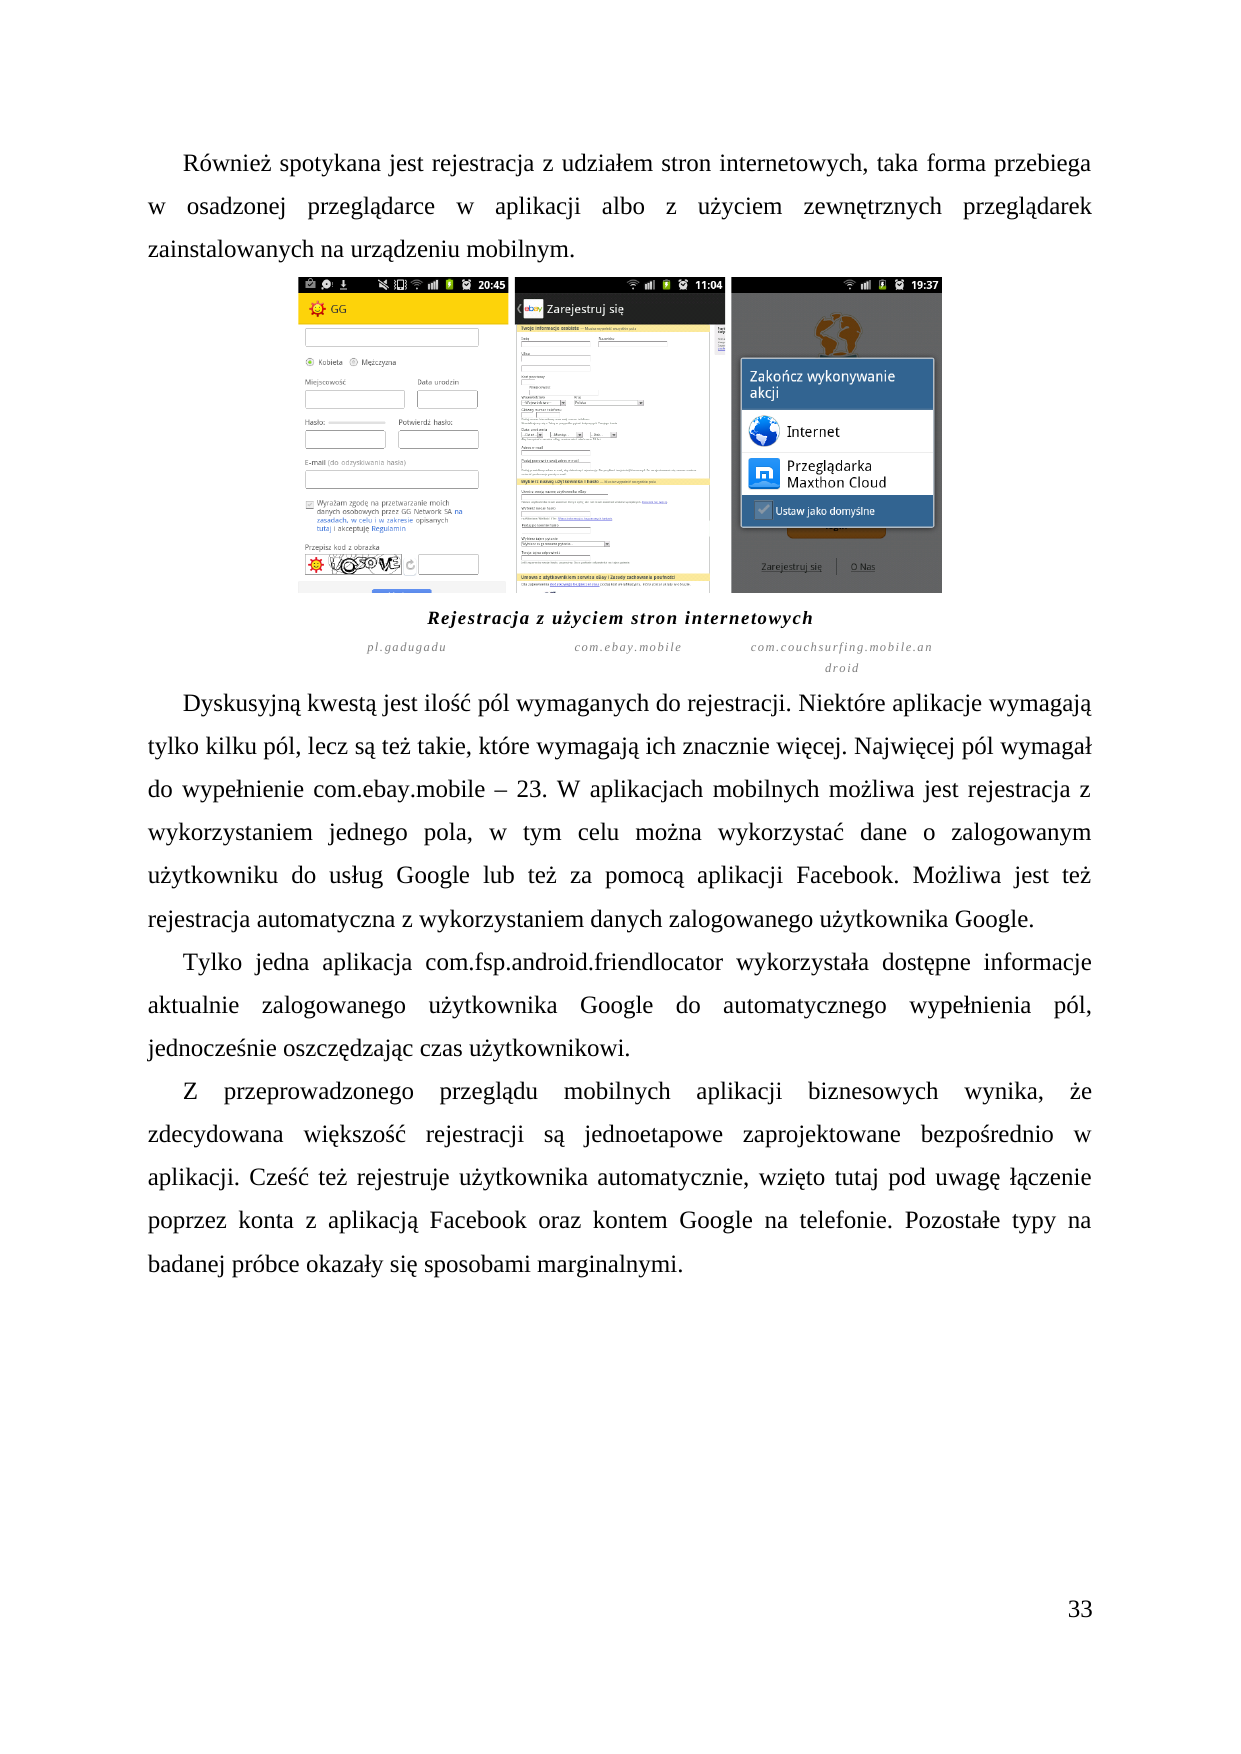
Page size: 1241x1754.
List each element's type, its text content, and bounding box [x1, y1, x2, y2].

picture [731, 277, 942, 593]
subtitle Rejestracja z użyciem stron internetowych [148, 607, 1092, 629]
picture [514, 277, 726, 593]
table_header com.ebay.mobile [517, 639, 738, 688]
text Dyskusyjną kwestą jest ilość pól wymaganych do rejestracji. Niektóre aplikacje wymagają tylko kilku pól, lecz są też takie, które wymagają ich znacznie więcej. Najwięcej pól wymagał do wypełnienie com.ebay.mobile – 23. W aplikacjach mobilnych możliwa jest rejestracja z wykorzystaniem jednego pola, w tym celu można wykorzystać dane o zalogowanym użytkowniku do usług Google lub też za pomocą aplikacji Facebook. Możliwa jest też rejestracja automatyczna z wykorzystaniem danych zalogowanego użytkownika Google. [148, 688, 1092, 932]
picture [298, 277, 509, 593]
table_header com.couchsurfing.mobile.android [738, 639, 945, 688]
text Również spotykana jest rejestracja z udziałem stron internetowych, taka forma przebiega w osadzonej przeglądarce w aplikacji albo z użyciem zewnętrznych przeglądarek zainstalowanych na urządzeniu mobilnym. [148, 148, 1092, 263]
text Tylko jedna aplikacja com.fsp.android.friendlocator wykorzystała dostępne informacje aktualnie zalogowanego użytkownika Google do automatycznego wypełnienia pól, jednocześnie oszczędzając czas użytkownikowi. [148, 947, 1092, 1062]
table_header pl.gadugadu [295, 639, 517, 688]
text Z przeprowadzonego przeglądu mobilnych aplikacji biznesowych wynika, że zdecydowana większość rejestracji są jednoetapowe zaprojektowane bezpośrednio w aplikacji. Cześć też rejestruje użytkownika automatycznie, wzięto tutaj pod uwagę łączenie poprzez konta z aplikacją Facebook oraz kontem Google na telefonie. Pozostałe typy na badanej próbce okazały się sposobami marginalnymi. [148, 1076, 1092, 1277]
